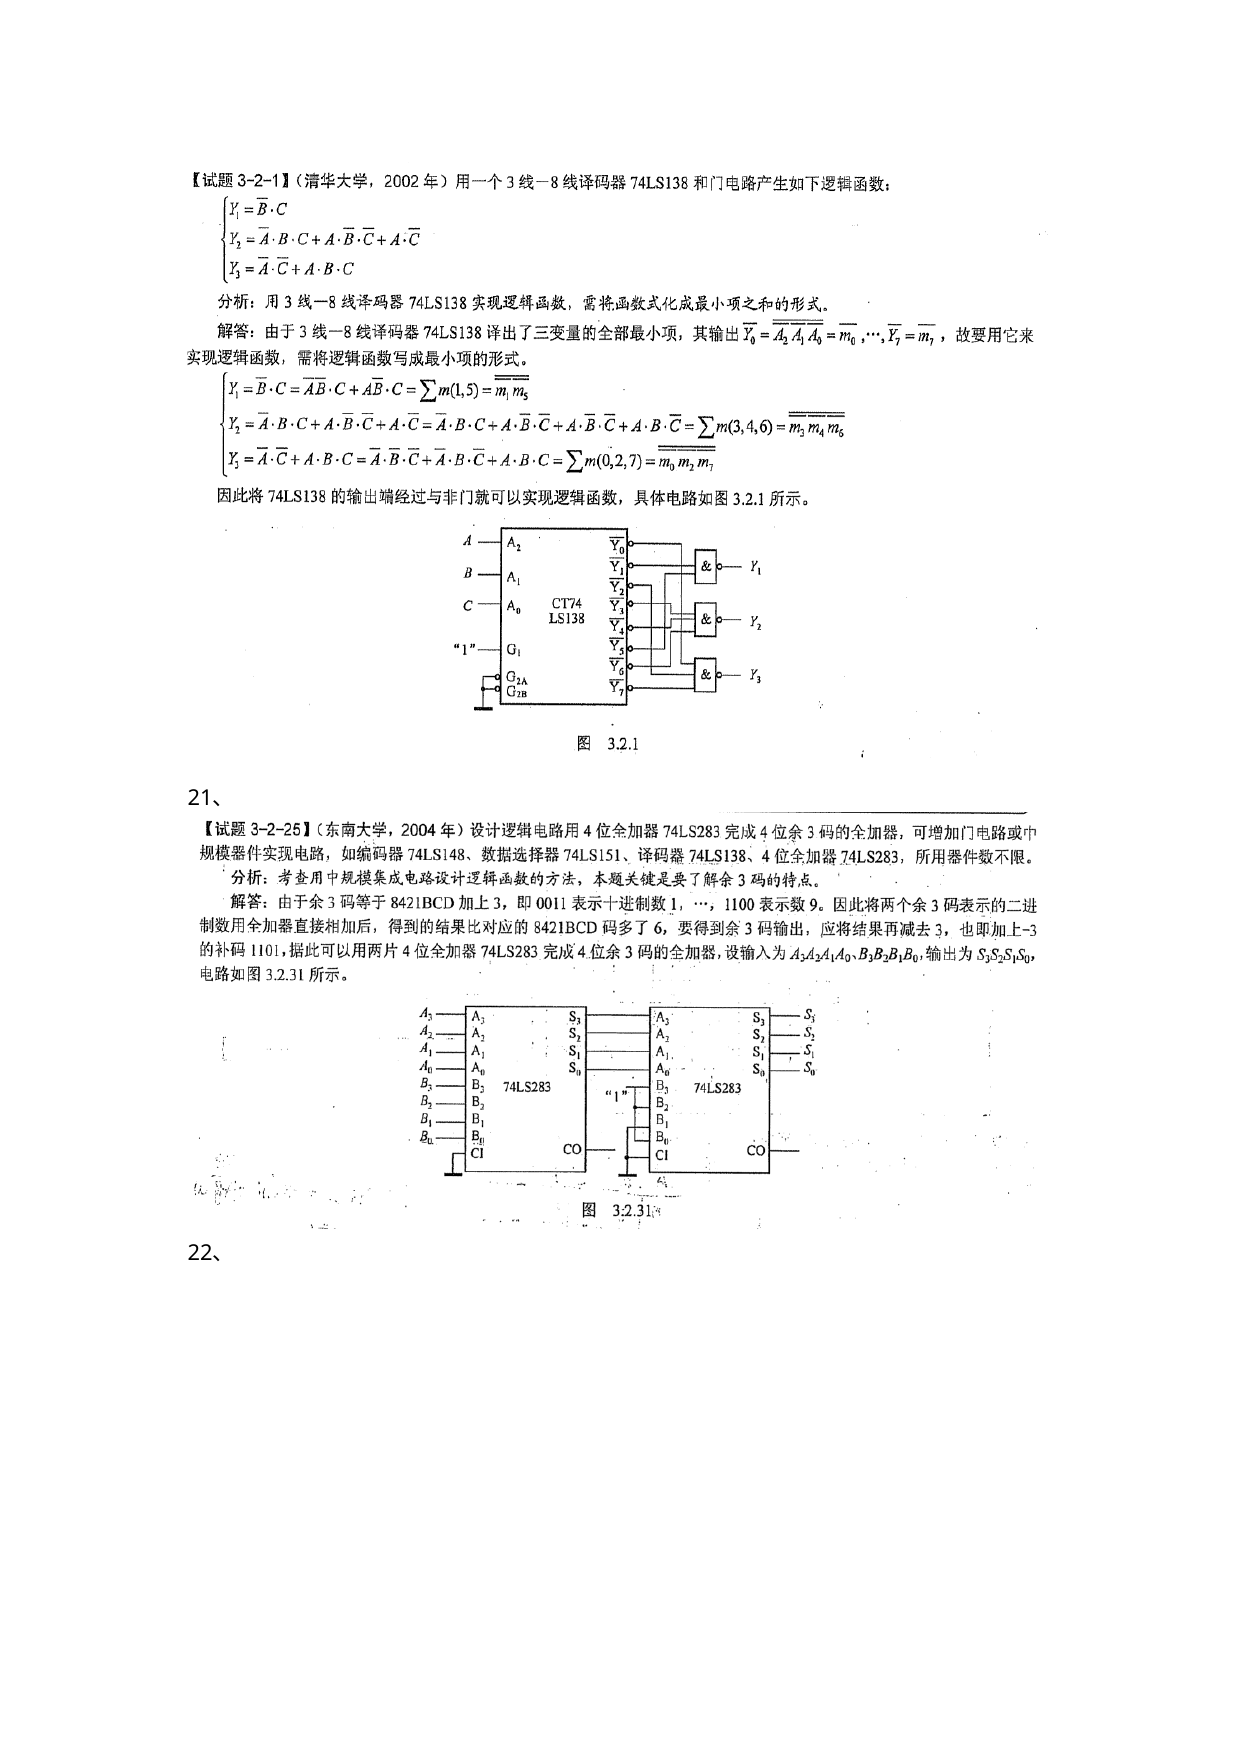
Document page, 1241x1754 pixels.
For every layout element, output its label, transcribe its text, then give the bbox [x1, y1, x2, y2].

text 22、 [187, 1234, 1053, 1267]
picture [187, 812, 1053, 1229]
picture [187, 162, 1053, 758]
text 21、 [187, 779, 1053, 812]
